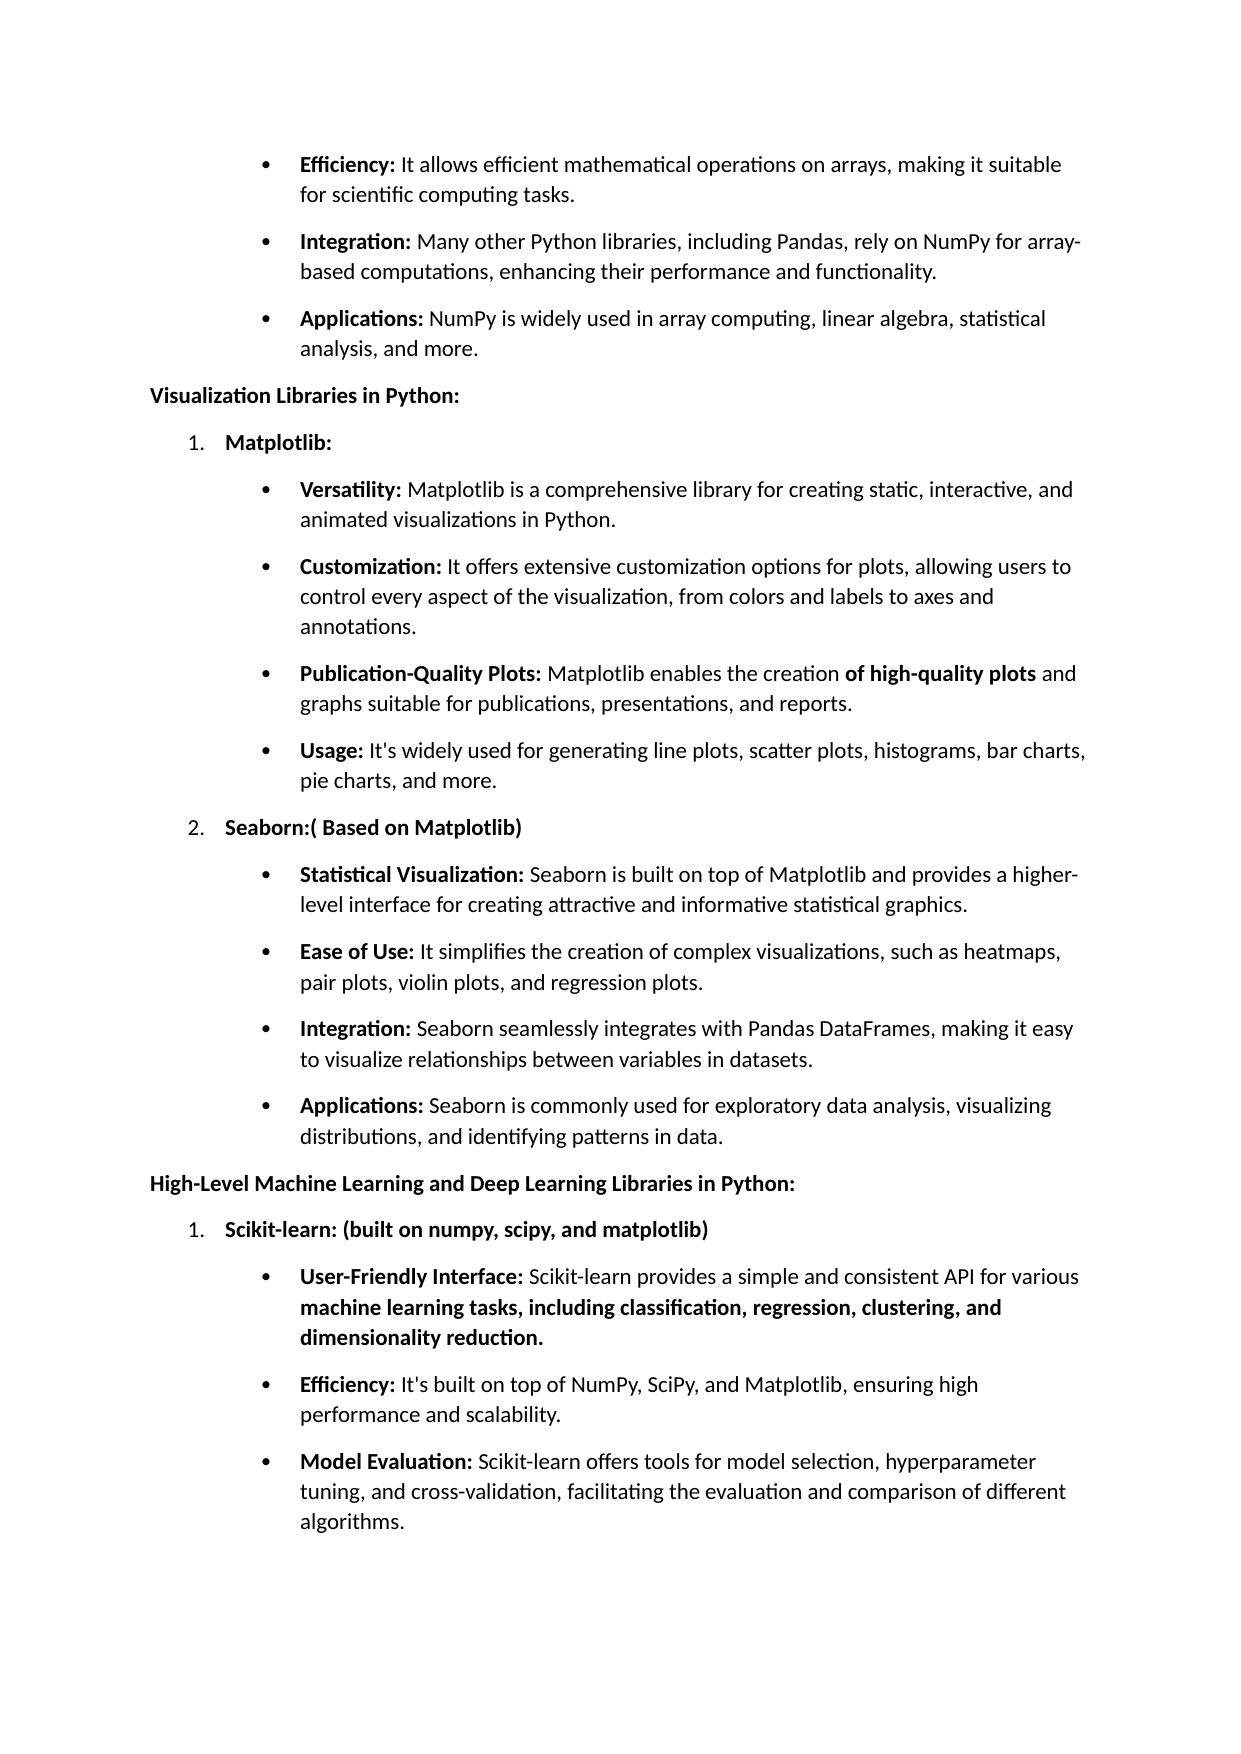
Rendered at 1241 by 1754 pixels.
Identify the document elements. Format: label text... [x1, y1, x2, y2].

list Matplotlib: [187, 428, 1090, 456]
list Scikit-learn: (built on numpy, scipy, and matplotlib) [187, 1216, 1090, 1244]
list Seaborn:( Based on Matplotlib) [187, 813, 1090, 842]
list User-Friendly Interface: Scikit-learn provides a simple and consistent API for various machine learning tasks, including classification, regression, clustering, and dimensionality reduction. [262, 1262, 1090, 1351]
list Customization: It offers extensive customization options for plots, allowing users to control every aspect of the visualization, from colors and labels to axes and annotations. [262, 552, 1090, 641]
list Usage: It's widely used for generating line plots, scatter plots, histograms, bar charts, pie charts, and more. [262, 736, 1090, 795]
text Visualization Libraries in Python: [150, 381, 1090, 409]
list Applications: NumPy is widely used in array computing, linear algebra, statistical analysis, and more. [262, 304, 1090, 362]
list Efficiency: It allows efficient mathematical operations on arrays, making it suitable for scientific computing tasks. [262, 150, 1090, 208]
list Statistical Visualization: Seaborn is built on top of Matplotlib and provides a higher-level interface for creating attractive and informative statistical graphics. [262, 860, 1090, 919]
list Applications: Seaborn is commonly used for exploratory data analysis, visualizing distributions, and identifying patterns in data. [262, 1092, 1090, 1150]
list Ease of Use: It simplifies the creation of complex visualizations, such as heatmaps, pair plots, violin plots, and regression plots. [262, 937, 1090, 996]
list Model Evaluation: Scikit-learn offers tools for model selection, hyperparameter tuning, and cross-validation, facilitating the evaluation and comparison of different algorithms. [262, 1447, 1090, 1535]
list Publication-Quality Plots: Matplotlib enables the creation of high-quality plots and graphs suitable for publications, presentations, and reports. [262, 659, 1090, 718]
list Integration: Many other Python libraries, including Pandas, rely on NumPy for array-based computations, enhancing their performance and functionality. [262, 227, 1090, 285]
list Efficiency: It's built on top of NumPy, SciPy, and Matplotlib, ensuring high performance and scalability. [262, 1370, 1090, 1428]
list Integration: Seaborn seamlessly integrates with Pandas DataFrames, making it easy to visualize relationships between variables in datasets. [262, 1014, 1090, 1073]
text High-Level Machine Learning and Deep Learning Libraries in Python: [150, 1169, 1090, 1197]
list Versatility: Matplotlib is a comprehensive library for creating static, interactive, and animated visualizations in Python. [262, 475, 1090, 533]
